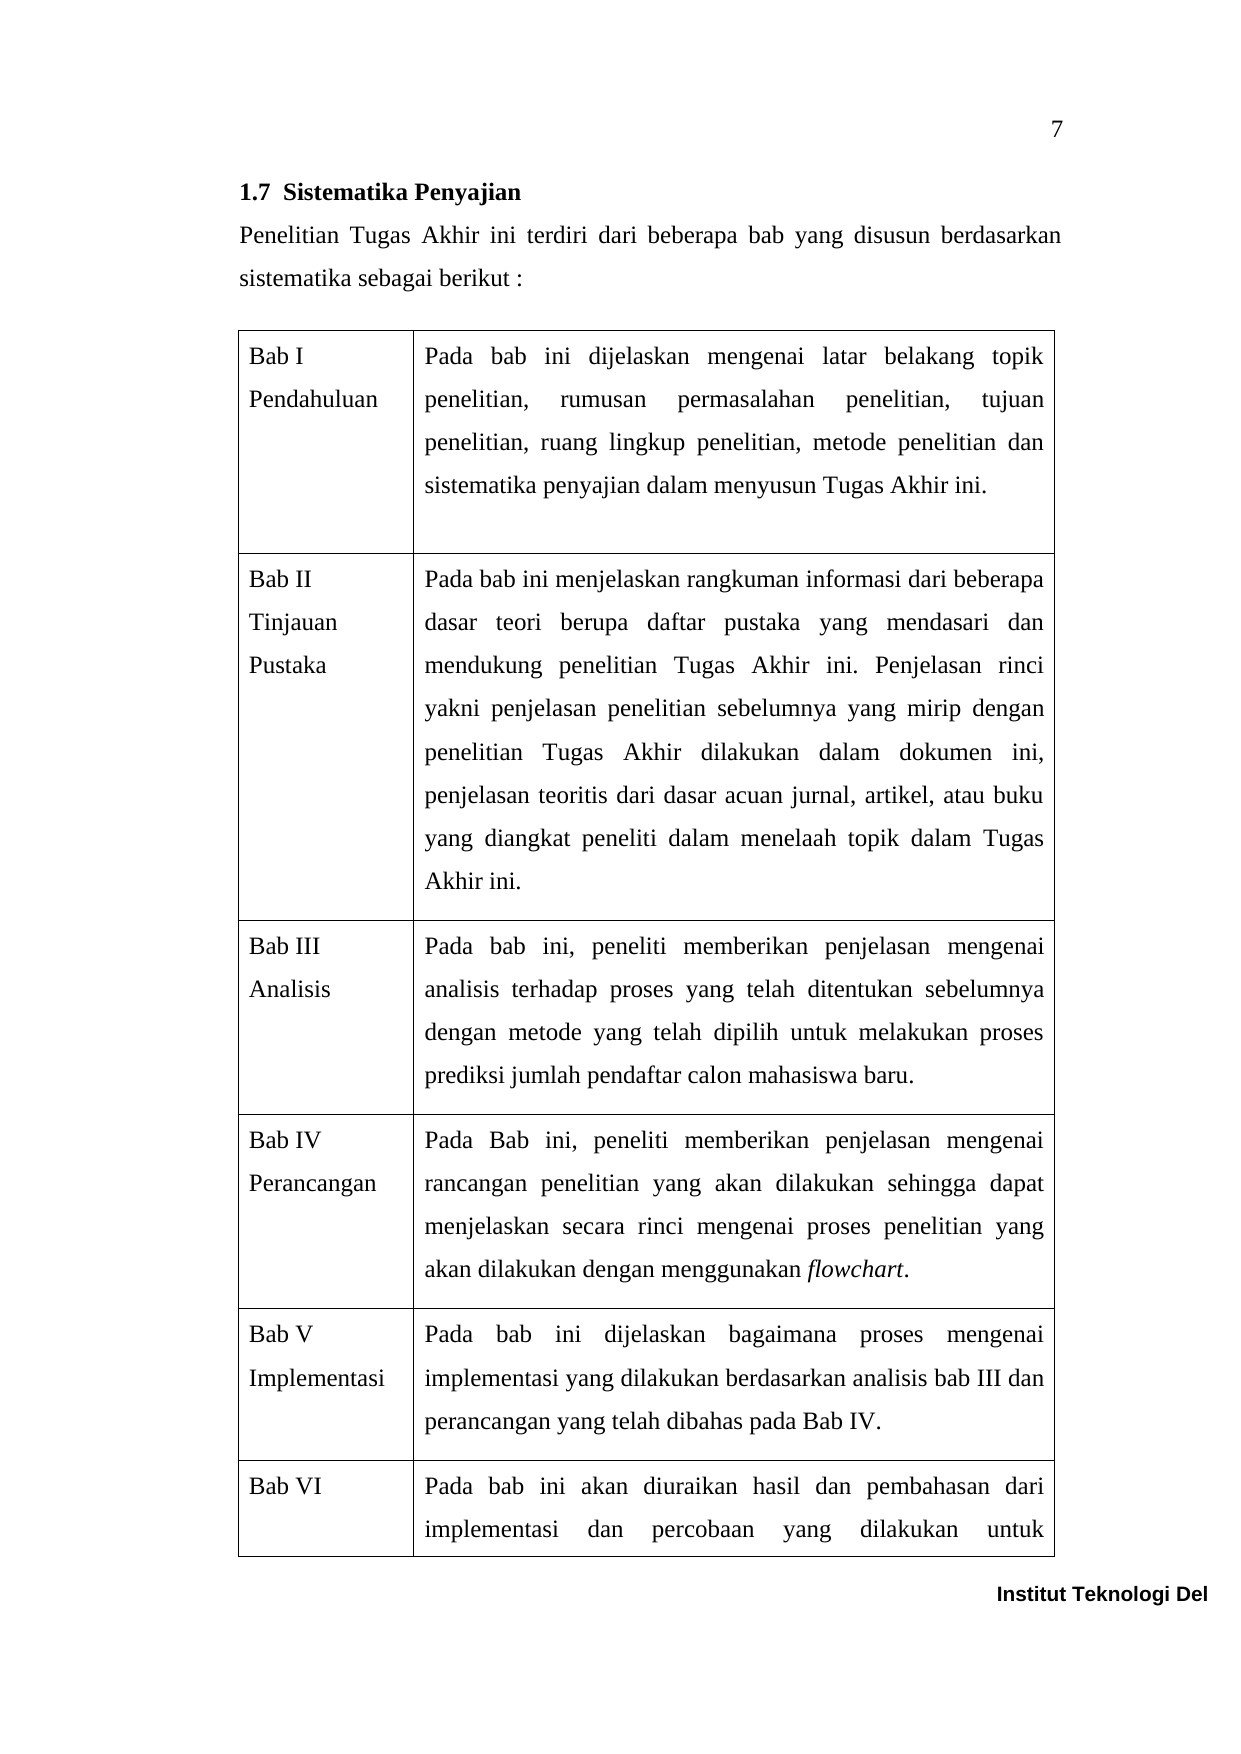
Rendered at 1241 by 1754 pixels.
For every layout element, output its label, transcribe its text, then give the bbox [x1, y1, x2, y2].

text Penelitian Tugas Akhir ini terdiri dari beberapa bab yang disusun berdasarkan sistematika sebagai berikut : [239, 220, 1063, 292]
table_header Pada bab ini dijelaskan mengenai latar belakang topik penelitian, rumusan permasalahan penelitian, tujuan penelitian, ruang lingkup penelitian, metode penelitian dan sistematika penyajian dalam menyusun Tugas Akhir ini. [414, 331, 1054, 553]
table_cell Bab IVV Perancangann [239, 1115, 413, 1308]
table_cell Pada bab ini menjelaskan rangkuman informasi dari beberapa dasar teori berupa daftar pustaka yang mendasari dan mendukung penelitian Tugas Akhir ini. Penjelasan rinci yakni penjelasan penelitian sebelumnya yang mirip dengan penelitian Tugas Akhir dilakukan dalam dokumen ini, penjelasan teoritis dari dasar acuan jurnal, artikel, atau buku yang diangkat peneliti dalam menelaah topik dalam Tugas Akhir ini. [414, 554, 1054, 919]
table_cell Pada Bab ini, peneliti memberikan penjelasan mengenai rancangan penelitian yang akan dilakukan sehingga dapat menjelaskan secara rinci mengenai proses penelitian yang akan dilakukan dengan menggunakan flowchart. [414, 1115, 1054, 1308]
table_cell Pada bab ini dijelaskan bagaimana proses mengenai implementasi yang dilakukan berdasarkan analisis bab III dan perancangan yang telah dibahas pada Bab IV. [414, 1309, 1054, 1459]
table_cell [239, 1461, 413, 1556]
subtitle 1.7 Sistematika Penyajian [239, 177, 1063, 206]
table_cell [414, 1461, 1054, 1556]
table_header Bab I Pendahuluan [239, 331, 413, 553]
table_cell Pada bab ini, peneliti memberikan penjelasan mengenai analisis terhadap proses yang telah ditentukan sebelumnya dengan metode yang telah dipilih untuk melakukan proses prediksi jumlah pendaftar calon mahasiswa baru. [414, 921, 1054, 1114]
table_cell Bab V Implementasii [239, 1309, 413, 1459]
table_cell Bab III Analisis [239, 921, 413, 1114]
table_cell Bab II Tinjauan Pustaka [239, 554, 413, 919]
